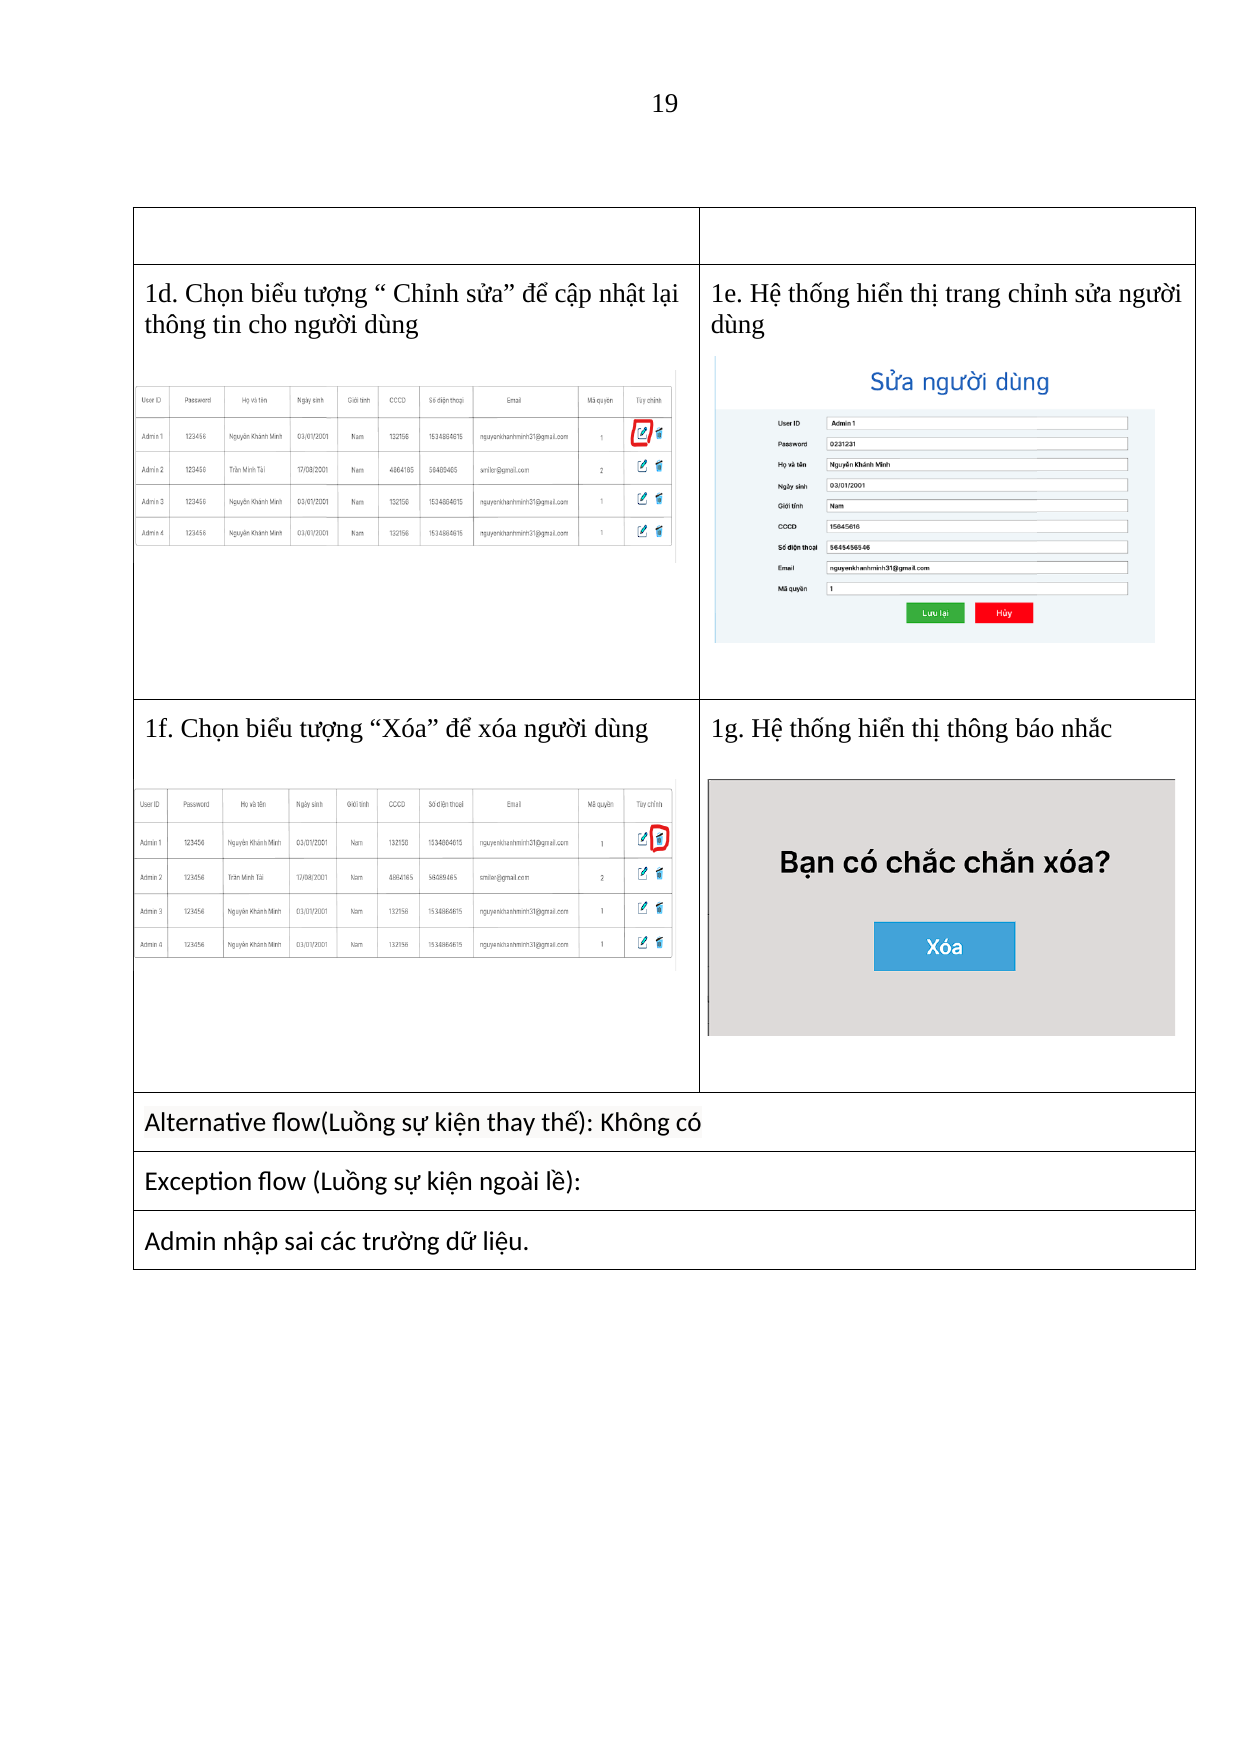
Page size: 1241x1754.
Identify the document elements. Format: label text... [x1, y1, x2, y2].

table_cell Admin nhập sai các trường dữ liệu. [134, 1211, 1195, 1269]
picture [133, 370, 677, 563]
picture [707, 779, 1175, 1036]
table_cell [134, 208, 699, 264]
table_cell 1d. Chọn biểu tượng “ Chỉnh sửa” để cập nhật lại thông tin cho người dùng [134, 265, 699, 699]
table_cell Exception flow (Luồng sự kiện ngoài lề): [134, 1152, 1195, 1210]
picture [714, 356, 1155, 643]
table_cell 1g. Hệ thống hiển thị thông báo nhắc [700, 700, 1195, 1092]
table_cell Alternative flow(Luồng sự kiện thay thế): Không có [134, 1093, 1195, 1151]
table_cell 1f. Chọn biểu tượng “Xóa” để xóa người dùng [134, 700, 699, 1092]
table_cell 1e. Hệ thống hiển thị trang chỉnh sửa người dùng [700, 265, 1195, 699]
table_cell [700, 208, 1195, 264]
picture [133, 779, 677, 971]
